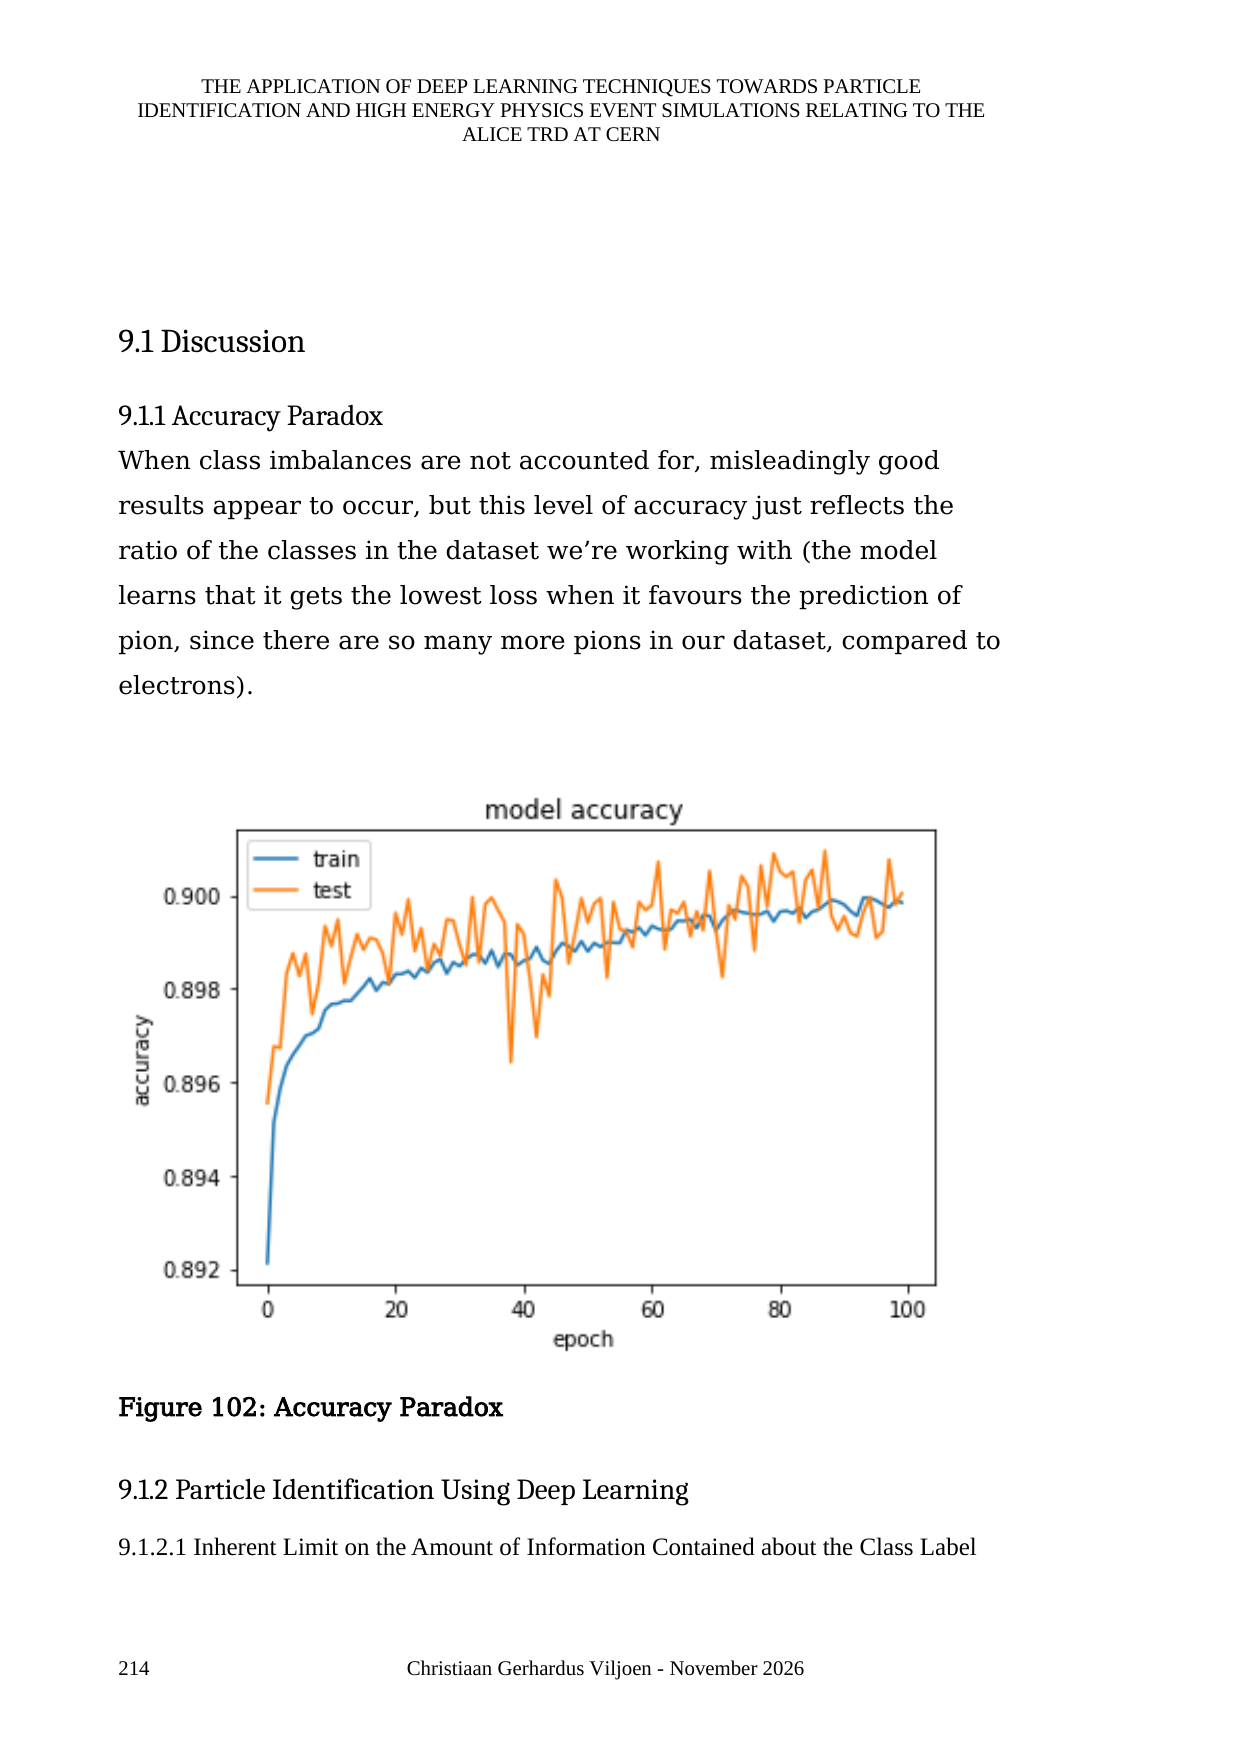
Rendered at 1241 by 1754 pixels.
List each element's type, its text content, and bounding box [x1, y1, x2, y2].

picture [118, 784, 956, 1364]
text When class imbalances are not accounted for, misleadingly good results appear to occur, but this level of accuracy just reflects the ratio of the classes in the dataset we’re working with (the model learns that it gets the lowest loss when it favours the prediction of pion, since there are so many more pions in our dataset, compared to electrons). [118, 445, 1004, 700]
subtitle Inherent Limit on the Amount of Information Contained about the Class Label [118, 1532, 1004, 1561]
subtitle Accuracy Paradox [118, 399, 1004, 432]
text Figure 98: Accuracy Paradox [118, 1391, 1004, 1421]
subtitle Particle Identification Using Deep Learning [118, 1473, 1004, 1507]
subtitle Discussion [118, 323, 1004, 361]
